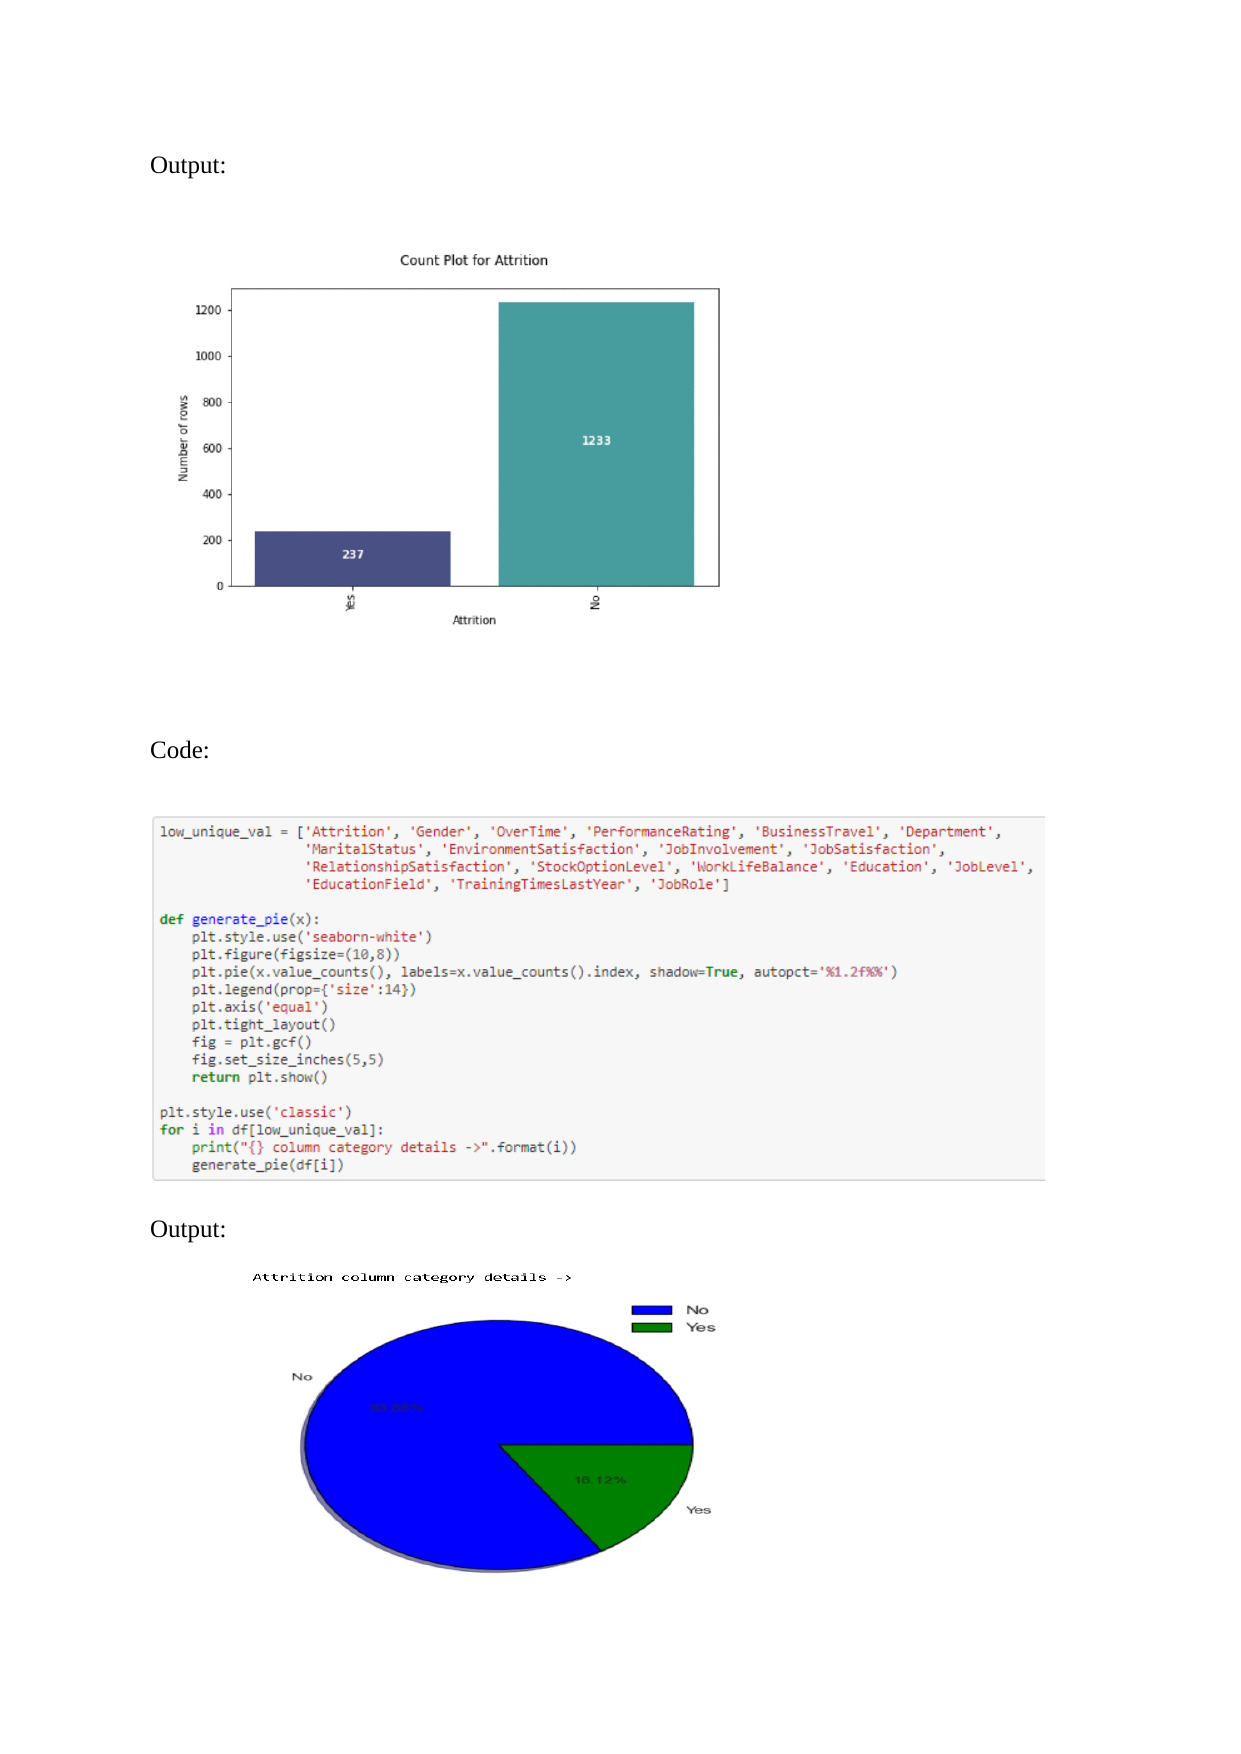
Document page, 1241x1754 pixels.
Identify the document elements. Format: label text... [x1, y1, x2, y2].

picture [156, 1261, 840, 1594]
picture [150, 181, 748, 703]
text Output: [150, 783, 1090, 1242]
